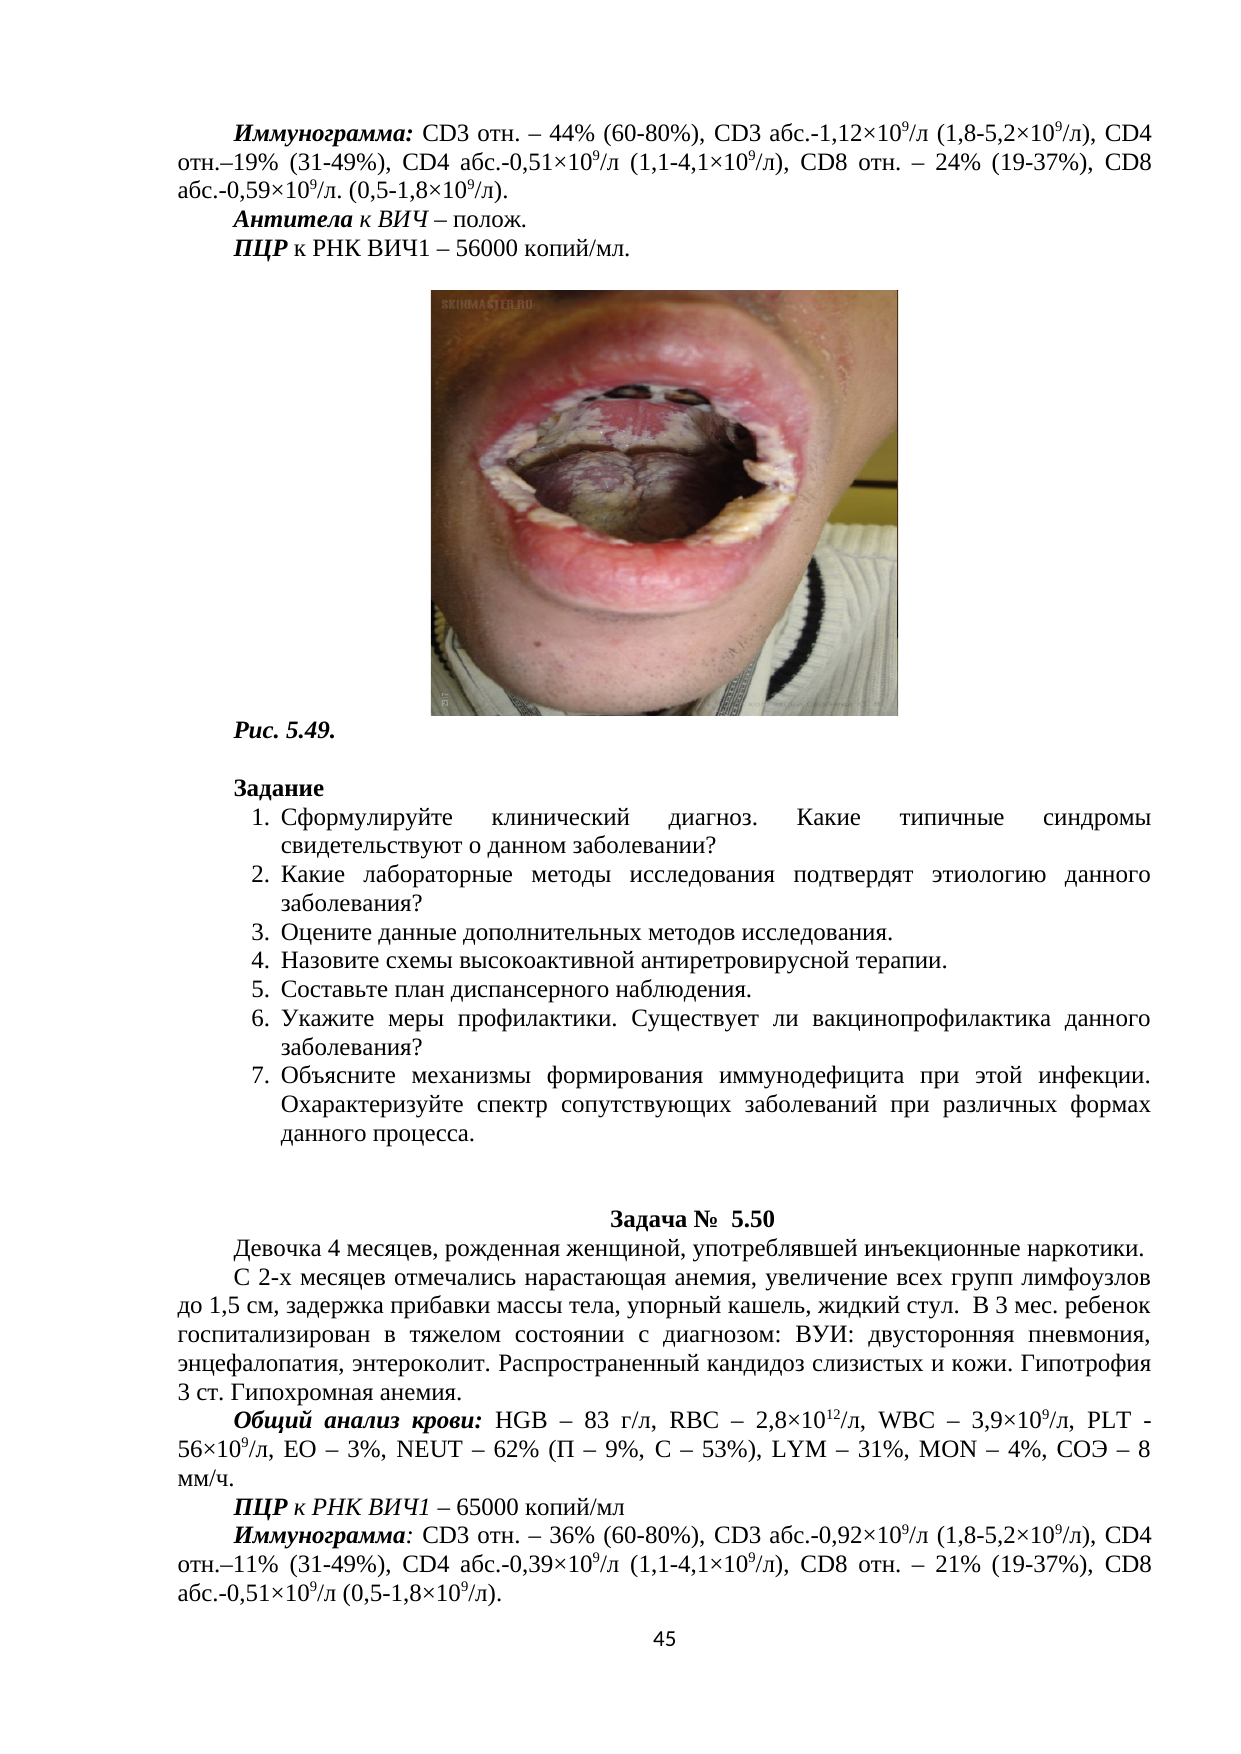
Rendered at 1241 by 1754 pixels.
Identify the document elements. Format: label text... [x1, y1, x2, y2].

text ПЦР к РНК ВИЧ1 – 56000 копий/мл. [177, 233, 1152, 262]
text Иммунограмма: CD3 отн. – 44% (60-80%), CD3 абс.-1,12×109/л (1,8-5,2×109/л), CD4 отн.–19% (31-49%), CD4 абс.-0,51×109/л (1,1-4,1×109/л), CD8 отн. – 24% (19-37%), CD8 абс.-0,59×109/л. (0,5-1,8×109/л). [177, 118, 1152, 204]
text ПЦР к РНК ВИЧ1 – 65000 копий/мл [177, 1492, 1152, 1521]
list Сформулируйте клинический диагноз. Какие типичные синдромы свидетельствуют о данном заболевании? [251, 802, 1152, 859]
list Объясните механизмы формирования иммунодефицита при этой инфекции. Охарактеризуйте спектр сопутствующих заболеваний при различных формах данного процесса. [251, 1061, 1152, 1147]
text Общий анализ крови: HGB – 83 г/л, RBC – 2,8×1012/л, WBC – 3,9×109/л, PLT - 56×109/л, EO – 3%, NEUT – 62% (П – 9%, C – 53%), LYM – 31%, МON – 4%, СОЭ – 8 мм/ч. [177, 1406, 1152, 1492]
text Задание [177, 773, 1152, 802]
picture [430, 290, 899, 716]
list Какие лабораторные методы исследования подтвердят этиологию данного заболевания? [251, 859, 1152, 917]
list Оцените данные дополнительных методов исследования. [251, 917, 1152, 946]
list Укажите меры профилактики. Существует ли вакцинопрофилактика данного заболевания? [251, 1003, 1152, 1061]
list Назовите схемы высокоактивной антиретровирусной терапии. [251, 946, 1152, 974]
text Антитела к ВИЧ – полож. [177, 204, 1152, 233]
text Иммунограмма: CD3 отн. – 36% (60-80%), CD3 абс.-0,92×109/л (1,8-5,2×109/л), CD4 отн.–11% (31-49%), CD4 абс.-0,39×109/л (1,1-4,1×109/л), CD8 отн. – 21% (19-37%), CD8 абс.-0,51×109/л (0,5-1,8×109/л). [177, 1521, 1152, 1607]
text Рис. 5.49. [177, 716, 1152, 744]
text С 2-х месяцев отмечались нарастающая анемия, увеличение всех групп лимфоузлов до 1,5 см, задержка прибавки массы тела, упорный кашель, жидкий стул. В 3 мес. ребенок госпитализирован в тяжелом состоянии с диагнозом: ВУИ: двусторонняя пневмония, энцефалопатия, энтероколит. Распространенный кандидоз слизистых и кожи. Гипотрофия 3 ст. Гипохромная анемия. [177, 1262, 1152, 1406]
text Задача № 5.50 [177, 1204, 1152, 1233]
text Девочка 4 месяцев, рожденная женщиной, употреблявшей инъекционные наркотики. [177, 1233, 1152, 1262]
list Составьте план диспансерного наблюдения. [251, 974, 1152, 1003]
